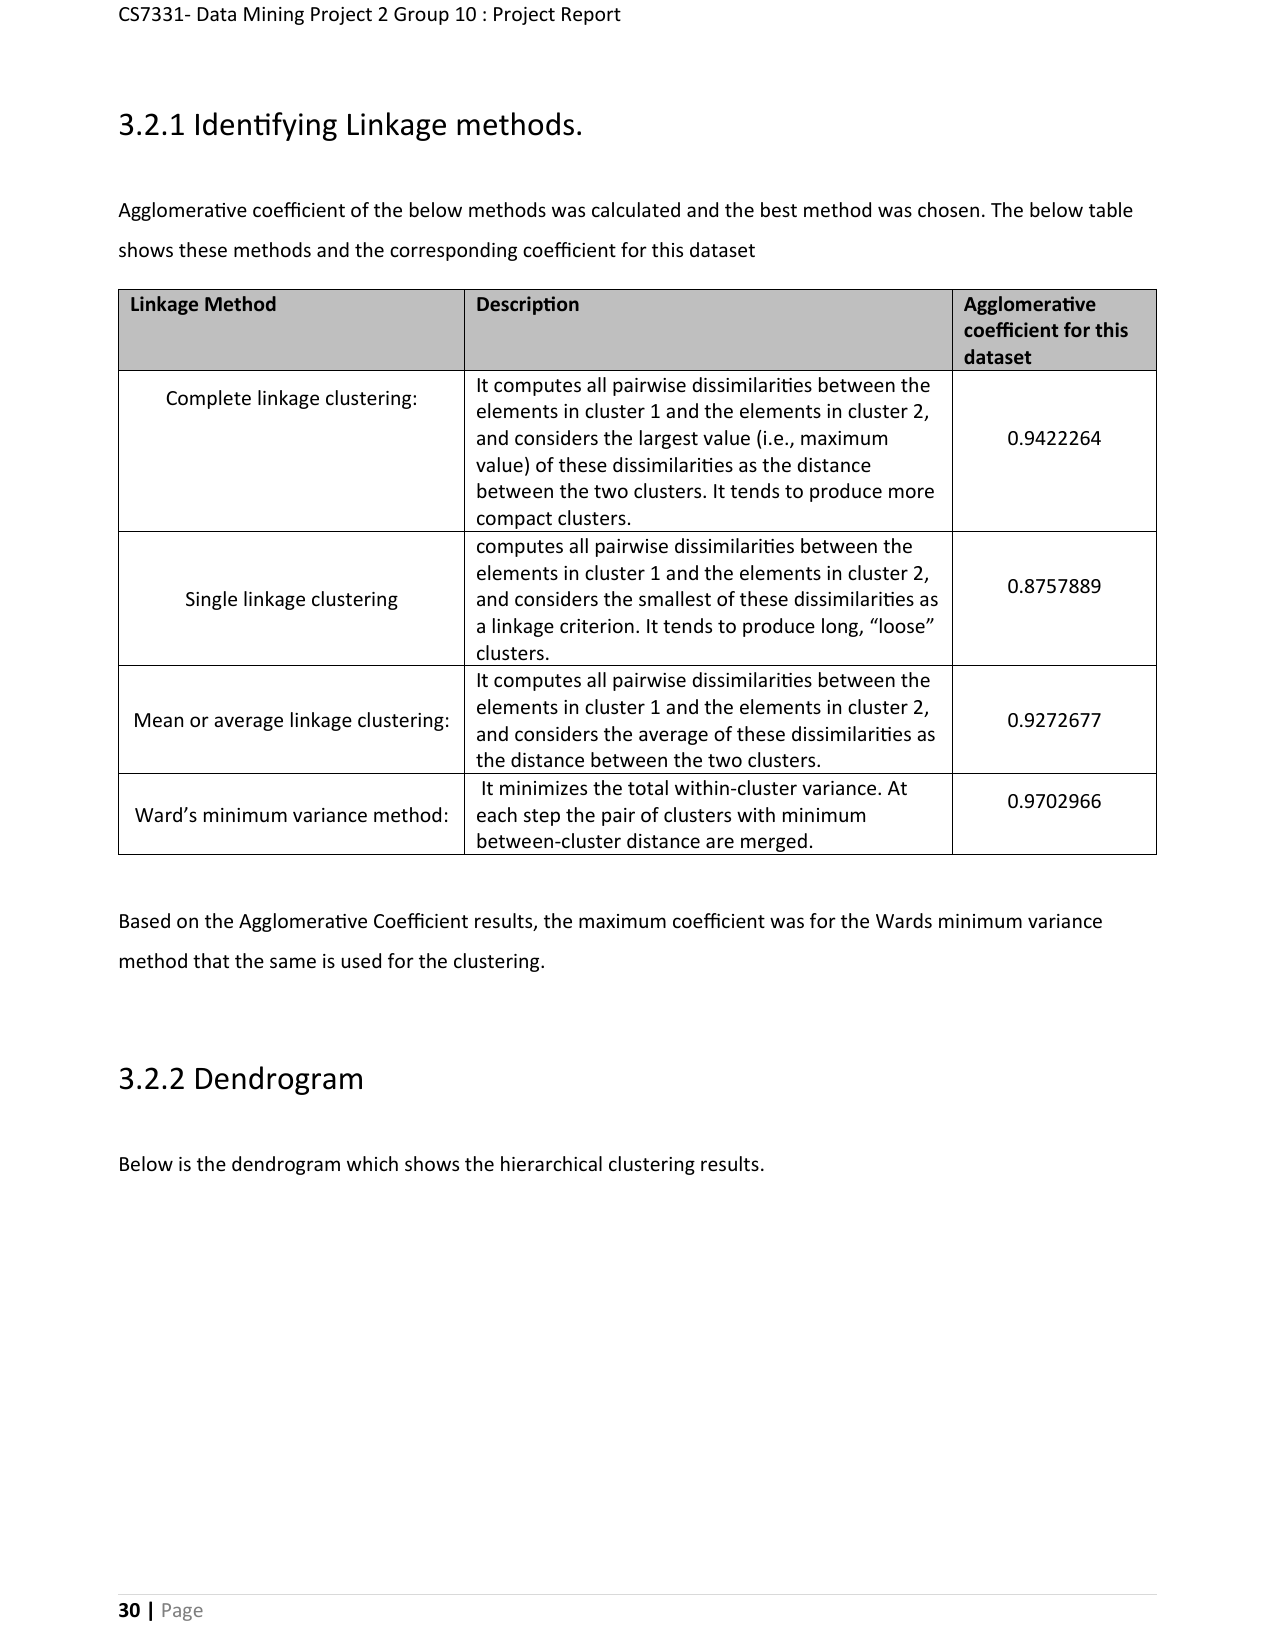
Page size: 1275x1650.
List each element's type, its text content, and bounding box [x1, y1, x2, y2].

table_cell Complete linkage clustering: [119, 371, 464, 531]
table_cell It minimizes the total within-cluster variance. At each step the pair of clusters with minimum between-cluster distance are merged. [465, 774, 952, 854]
table_header Linkage Method [119, 290, 464, 370]
text Based on the Agglomerative Coefficient results, the maximum coefficient was for the Wards minimum variance method that the same is used for the clustering. [118, 908, 1157, 974]
table_cell It computes all pairwise dissimilarities between the elements in cluster 1 and the elements in cluster 2, and considers the average of these dissimilarities as the distance between the two clusters. [465, 666, 952, 773]
table_cell Ward’s minimum variance method: [119, 774, 464, 854]
table_cell 0.9702966 [953, 774, 1156, 854]
subtitle Dendrogram [118, 1057, 1157, 1097]
subtitle Identifying Linkage methods. [118, 103, 1157, 144]
table_cell 0.9272677 [953, 666, 1156, 773]
text Agglomerative coefficient of the below methods was calculated and the best method was chosen. The below table shows these methods and the corresponding coefficient for this dataset [118, 196, 1157, 263]
text Below is the dendrogram which shows the hierarchical clustering results. [118, 1150, 1157, 1177]
table_cell Mean or average linkage clustering: [119, 666, 464, 773]
table_header Agglomerative coefficient for this dataset [953, 290, 1156, 370]
table_cell Single linkage clustering [119, 532, 464, 665]
table_cell 0.9422264 [953, 371, 1156, 531]
table_cell computes all pairwise dissimilarities between the elements in cluster 1 and the elements in cluster 2, and considers the smallest of these dissimilarities as a linkage criterion. It tends to produce long, “loose” clusters. [465, 532, 952, 665]
table_header Description [465, 290, 952, 370]
table_cell It computes all pairwise dissimilarities between the elements in cluster 1 and the elements in cluster 2, and considers the largest value (i.e., maximum value) of these dissimilarities as the distance between the two clusters. It tends to produce more compact clusters. [465, 371, 952, 531]
table_cell 0.8757889 [953, 532, 1156, 665]
